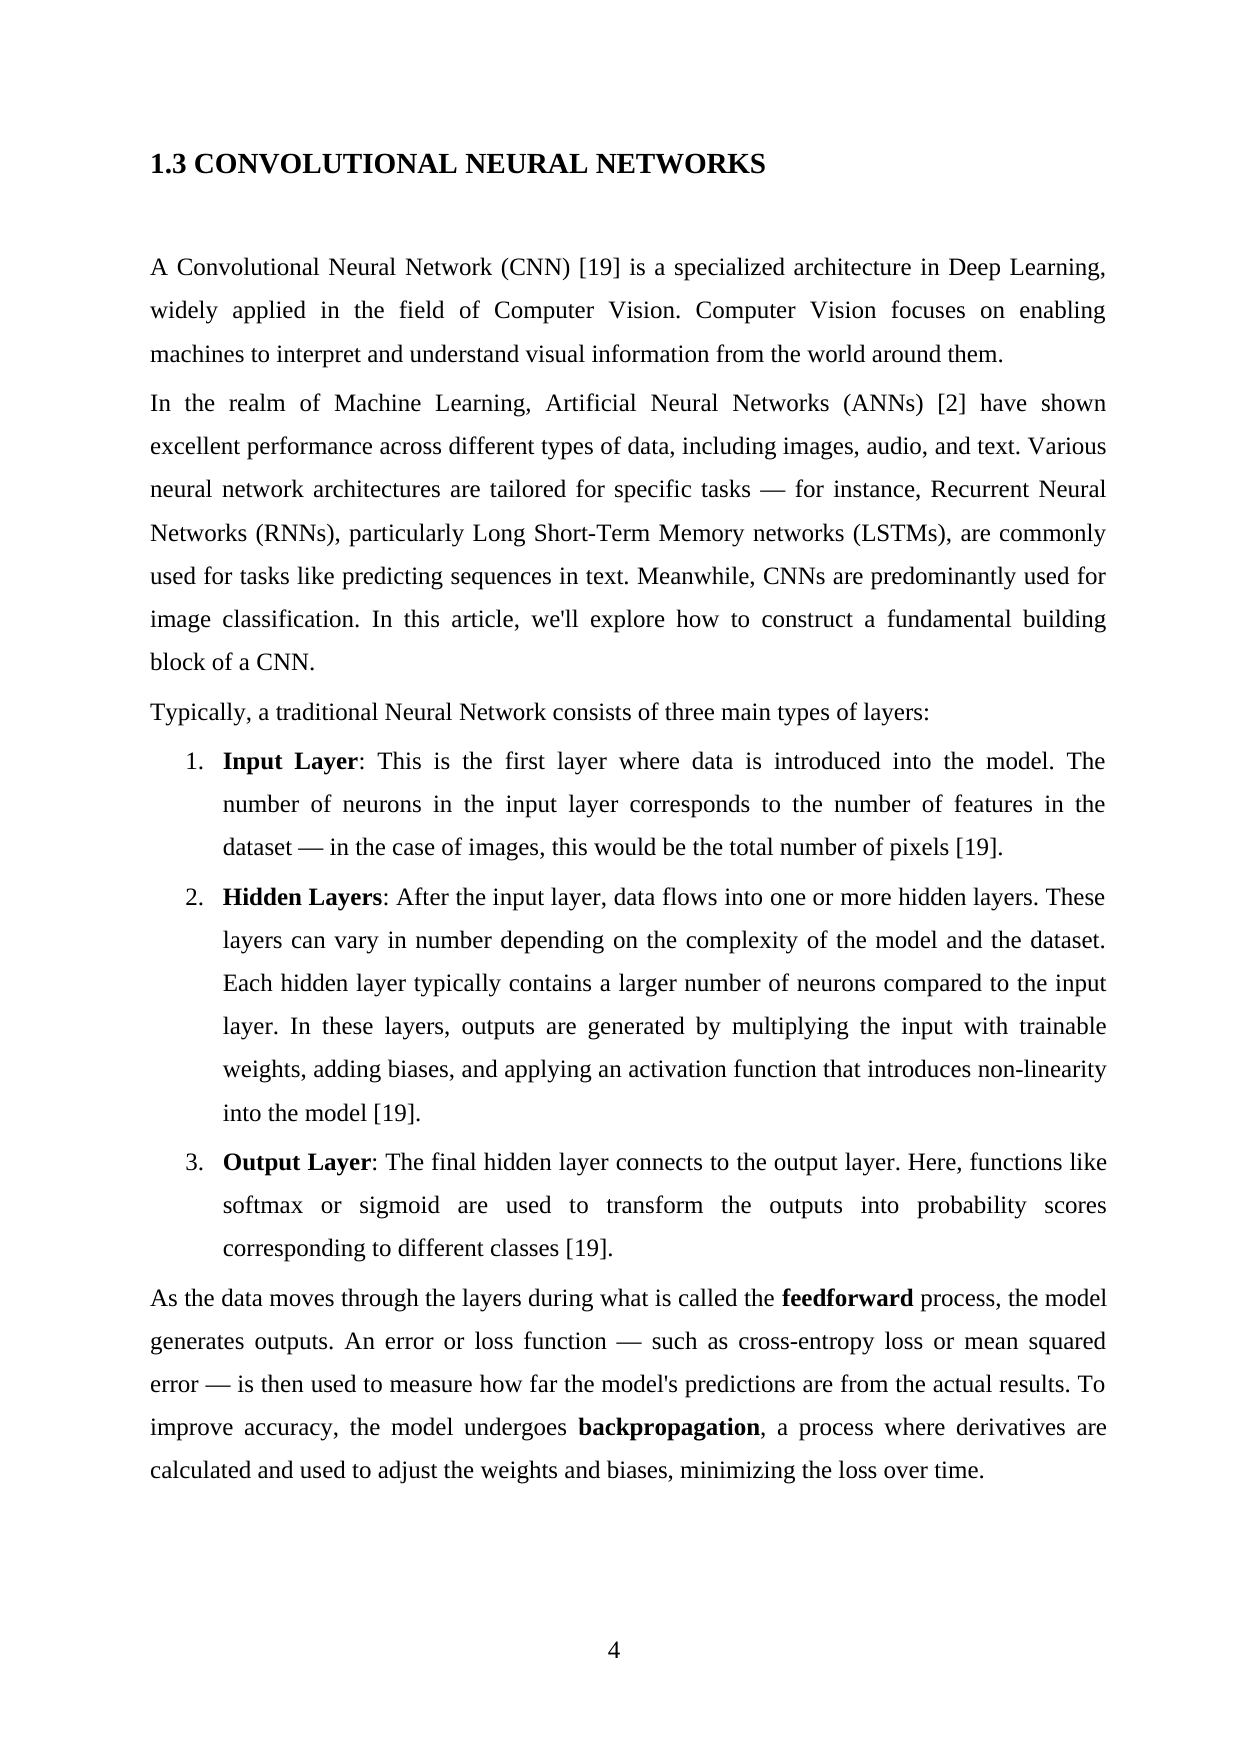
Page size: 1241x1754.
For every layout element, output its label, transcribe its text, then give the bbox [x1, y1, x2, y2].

text A Convolutional Neural Network (CNN) [19] is a specialized architecture in Deep Learning, widely applied in the field of Computer Vision. Computer Vision focuses on enabling machines to interpret and understand visual information from the world around them. [150, 252, 1107, 367]
list Hidden Layers: After the input layer, data flows into one or more hidden layers. These layers can vary in number depending on the complexity of the model and the dataset. Each hidden layer typically contains a larger number of neurons compared to the input layer. In these layers, outputs are generated by multiplying the input with trainable weights, adding biases, and applying an activation function that introduces non-linearity into the model [19]. [185, 882, 1107, 1126]
list Output Layer: The final hidden layer connects to the output layer. Here, functions like softmax or sigmoid are used to transform the outputs into probability scores corresponding to different classes [19]. [185, 1147, 1107, 1262]
subtitle CONVOLUTIONAL NEURAL NETWORKS [150, 146, 1107, 179]
text Typically, a traditional Neural Network consists of three main types of layers: [150, 697, 1107, 725]
text In the realm of Machine Learning, Artificial Neural Networks (ANNs) [2] have shown excellent performance across different types of data, including images, audio, and text. Various neural network architectures are tailored for specific tasks — for instance, Recurrent Neural Networks (RNNs), particularly Long Short-Term Memory networks (LSTMs), are commonly used for tasks like predicting sequences in text. Meanwhile, CNNs are predominantly used for image classification. In this article, we'll explore how to construct a fundamental building block of a CNN. [150, 388, 1107, 676]
text As the data moves through the layers during what is called the feedforward process, the model generates outputs. An error or loss function — such as cross-entropy loss or mean squared error — is then used to measure how far the model's predictions are from the actual results. To improve accuracy, the model undergoes backpropagation, a process where derivatives are calculated and used to adjust the weights and biases, minimizing the loss over time. [150, 1283, 1107, 1484]
list Input Layer: This is the first layer where data is introduced into the model. The number of neurons in the input layer corresponds to the number of features in the dataset — in the case of images, this would be the total number of pixels [19]. [185, 746, 1107, 861]
